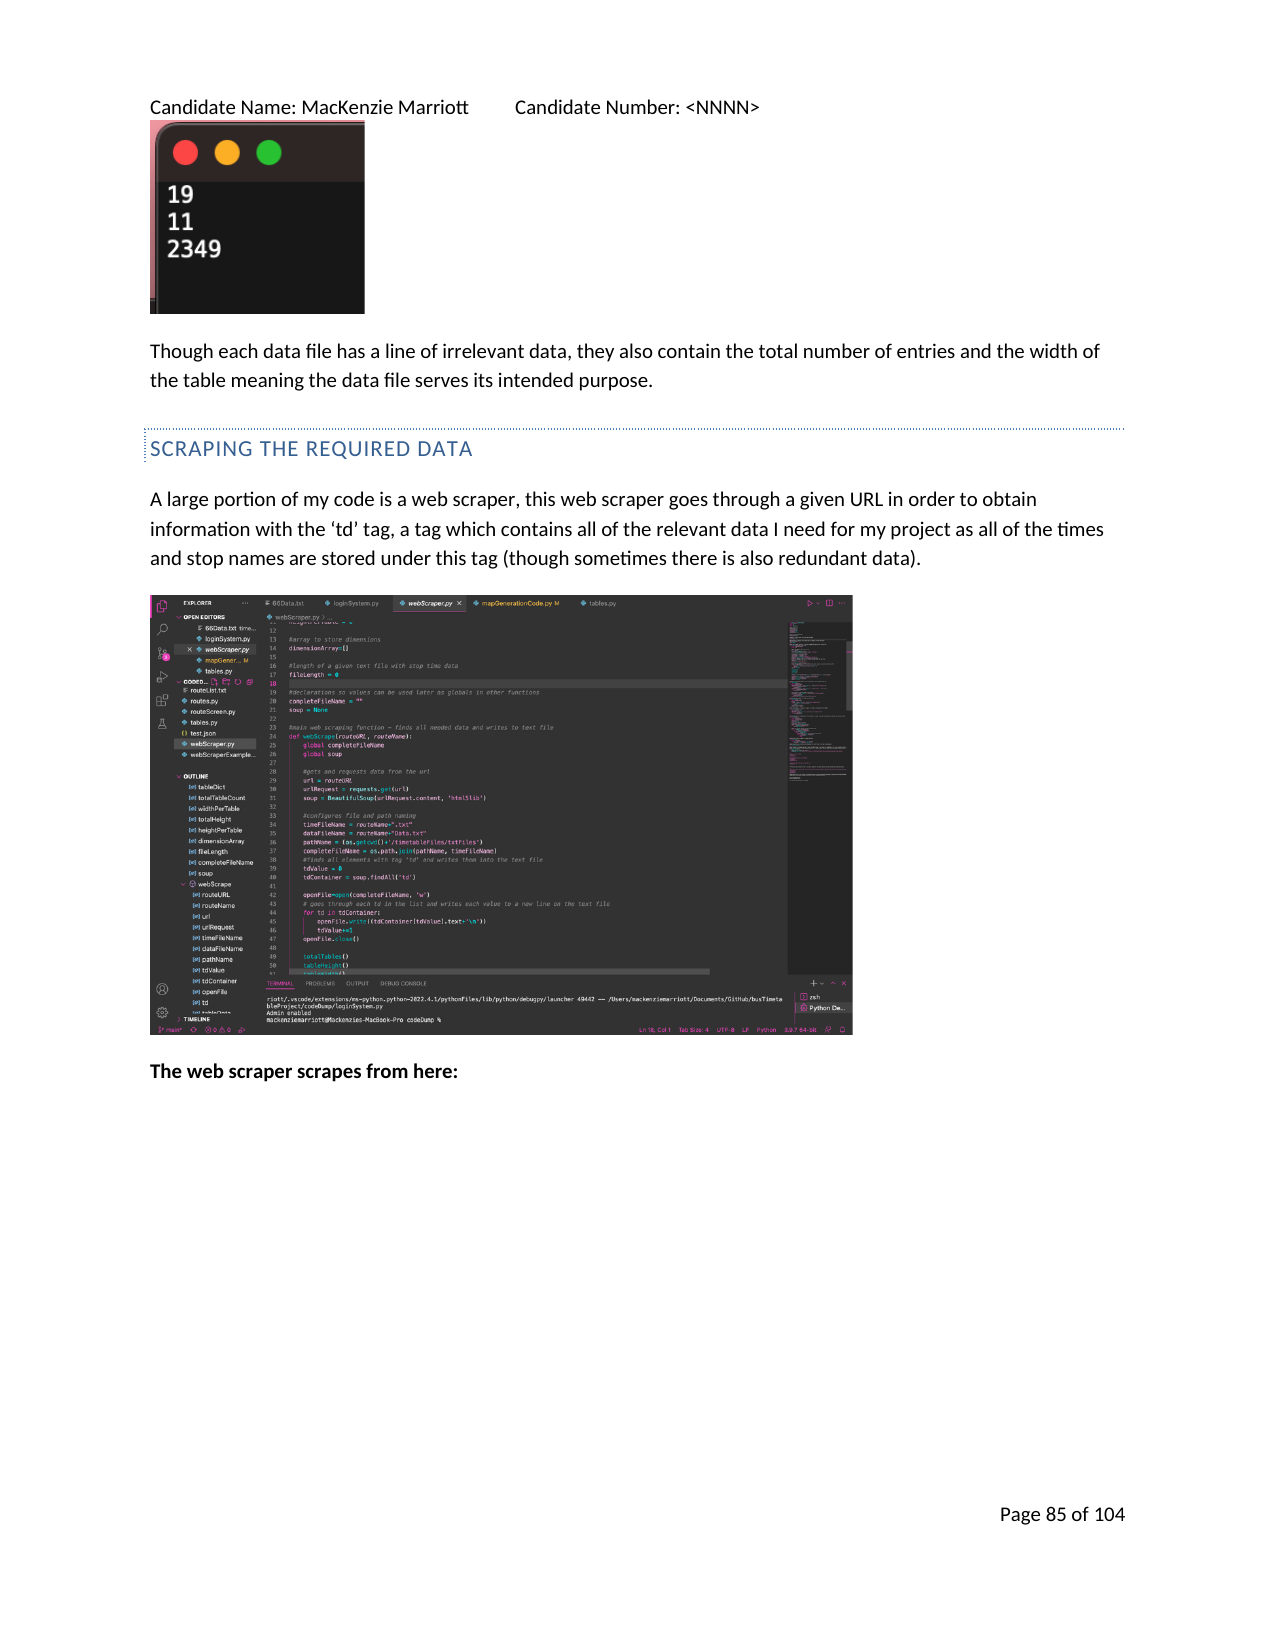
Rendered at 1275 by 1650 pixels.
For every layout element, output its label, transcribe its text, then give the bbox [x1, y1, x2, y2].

picture [150, 120, 365, 314]
text The web scraper scrapes from here: [150, 1059, 1125, 1084]
picture [150, 595, 853, 1035]
text A large portion of my code is a web scraper, this web scraper goes through a given URL in order to obtain information with the ‘td’ tag, a tag which contains all of the relevant data I need for my project as all of the times and stop names are stored under this tag (though sometimes there is also redundant data). [150, 487, 1125, 570]
subtitle Scraping the required data [144, 428, 1125, 462]
text Though each data file has a line of irrelevant data, they also contain the total number of entries and the width of the table meaning the data file serves its intended purpose. [150, 338, 1125, 393]
